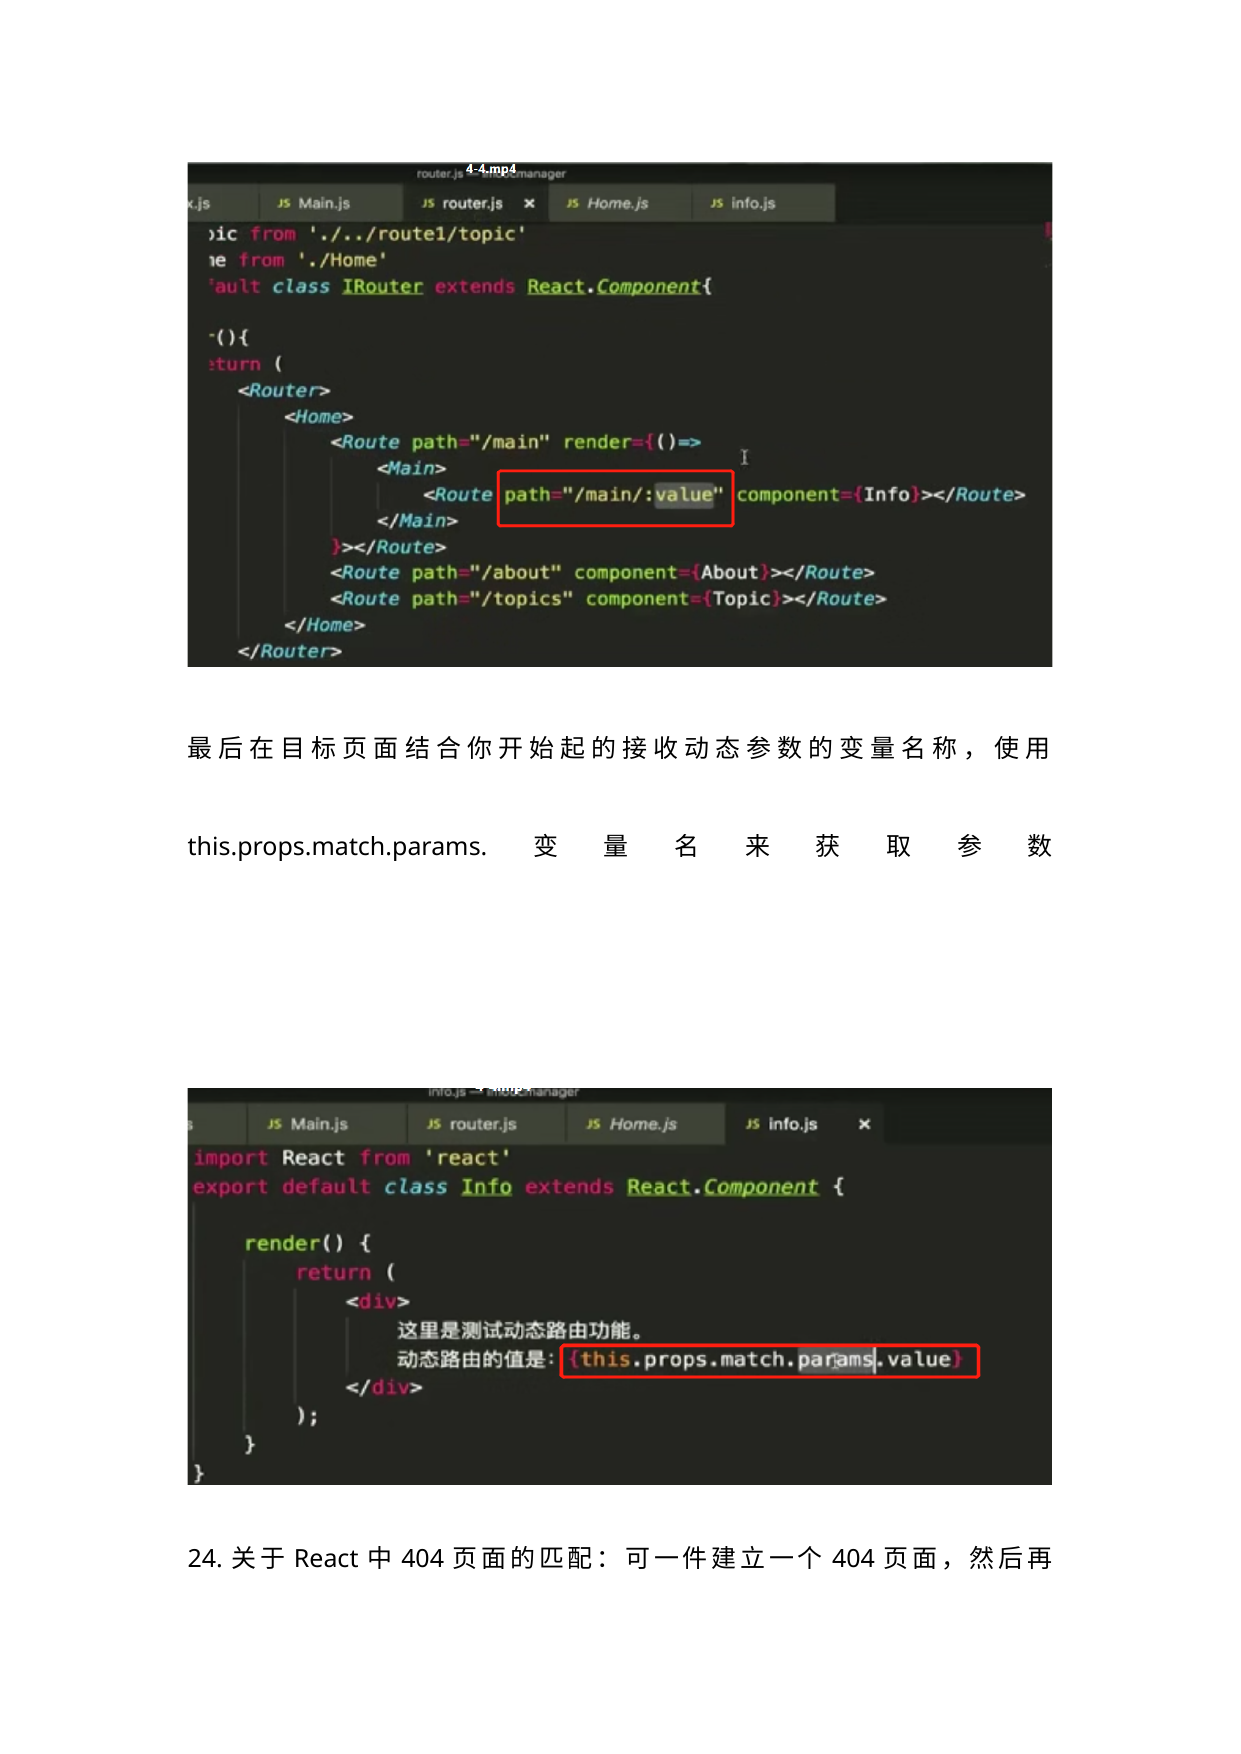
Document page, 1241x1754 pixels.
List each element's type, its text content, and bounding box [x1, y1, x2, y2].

picture [187, 162, 1053, 667]
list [187, 1524, 1053, 1589]
picture [187, 1088, 1052, 1485]
